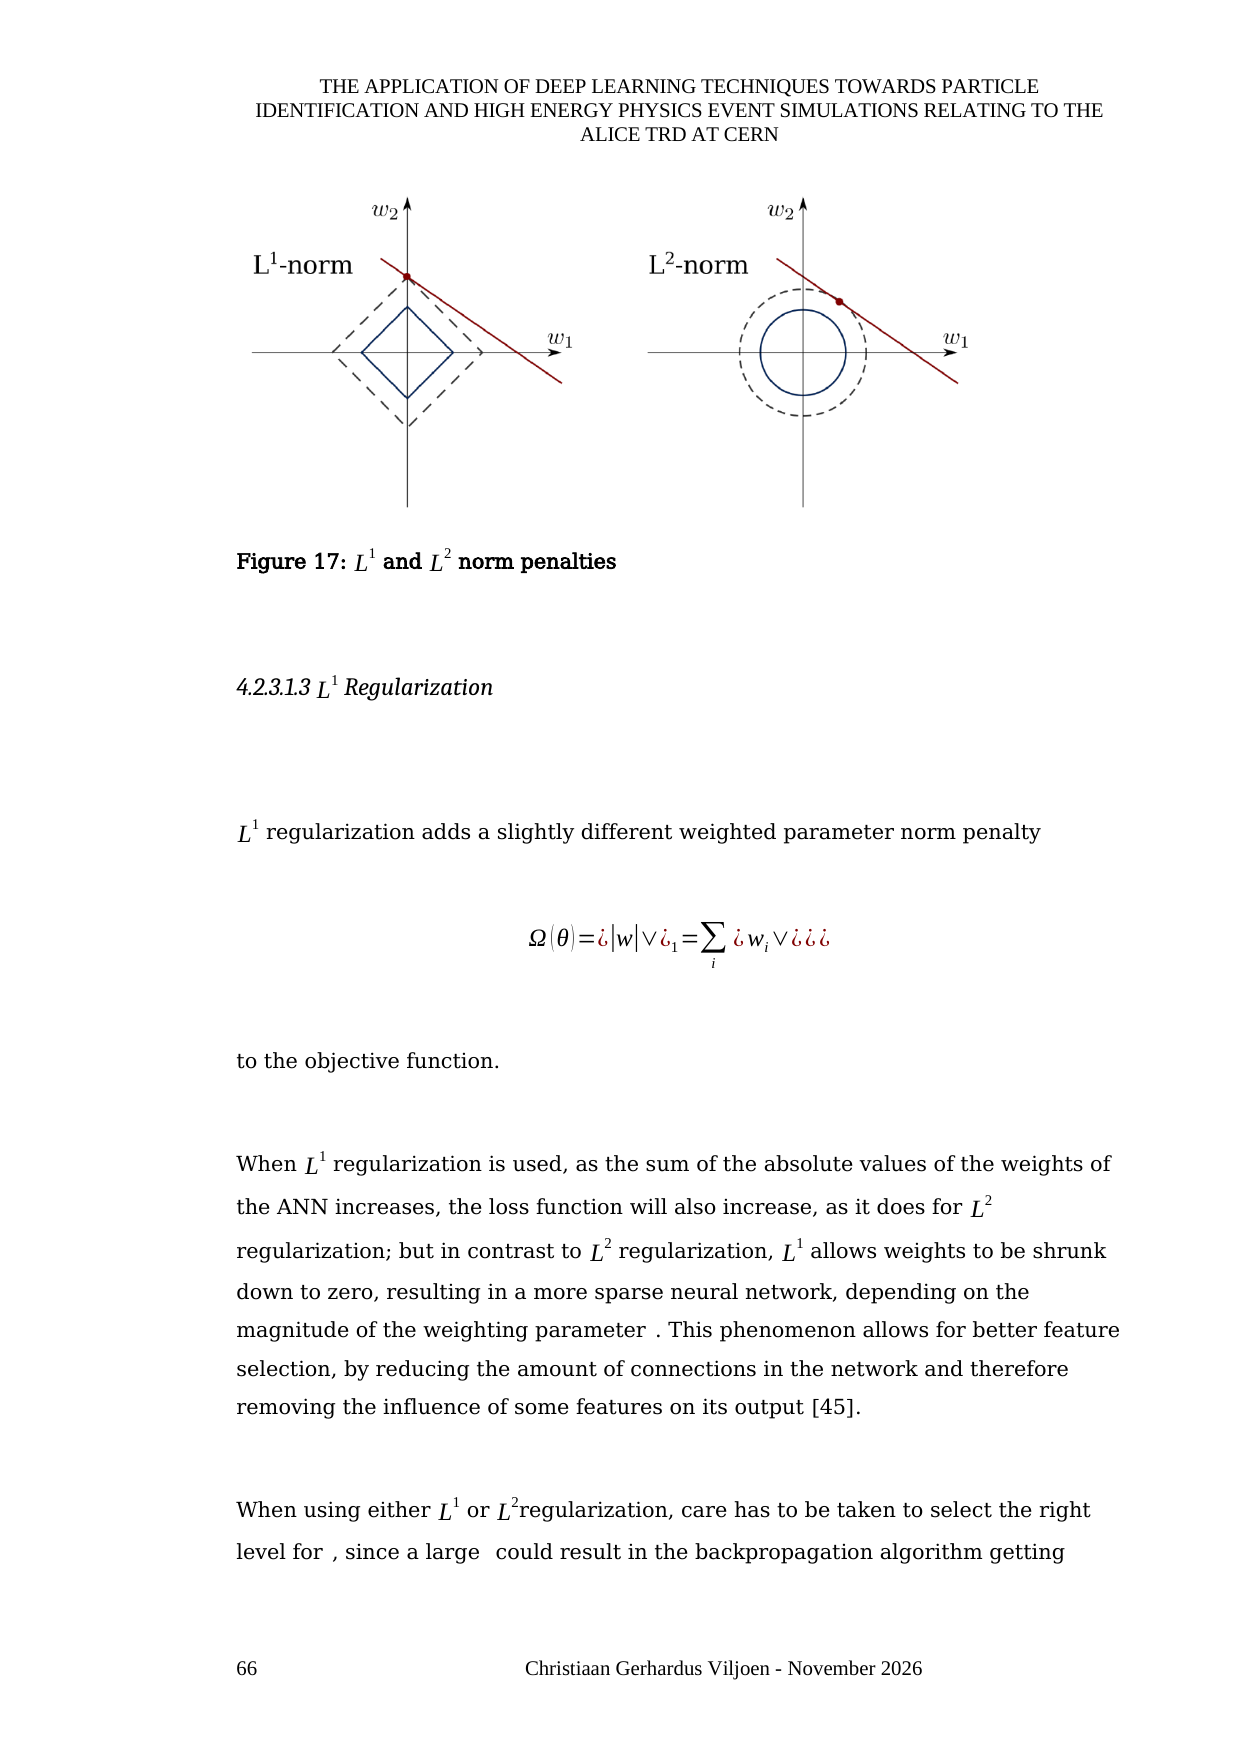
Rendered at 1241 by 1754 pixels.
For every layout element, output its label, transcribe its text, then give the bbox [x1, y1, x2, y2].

picture [236, 183, 983, 520]
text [236, 1493, 1122, 1565]
text regularization adds a slightly different weighted parameter norm penalty [236, 816, 1122, 847]
subtitle Regularization [236, 672, 1122, 703]
text to the objective function. [236, 1047, 1122, 1072]
text When regularization is used, as the sum of the absolute values of the weights of the ANN increases, the loss function will also increase, as it does for regularization; but in contrast to regularization, allows weights to be shrunk down to zero, resulting in a more sparse neural network, depending on the magnitude of the weighting parameter . This phenomenon allows for better feature selection, by reducing the amount of connections in the network and therefore removing the influence of some features on its output . [236, 1147, 1122, 1418]
